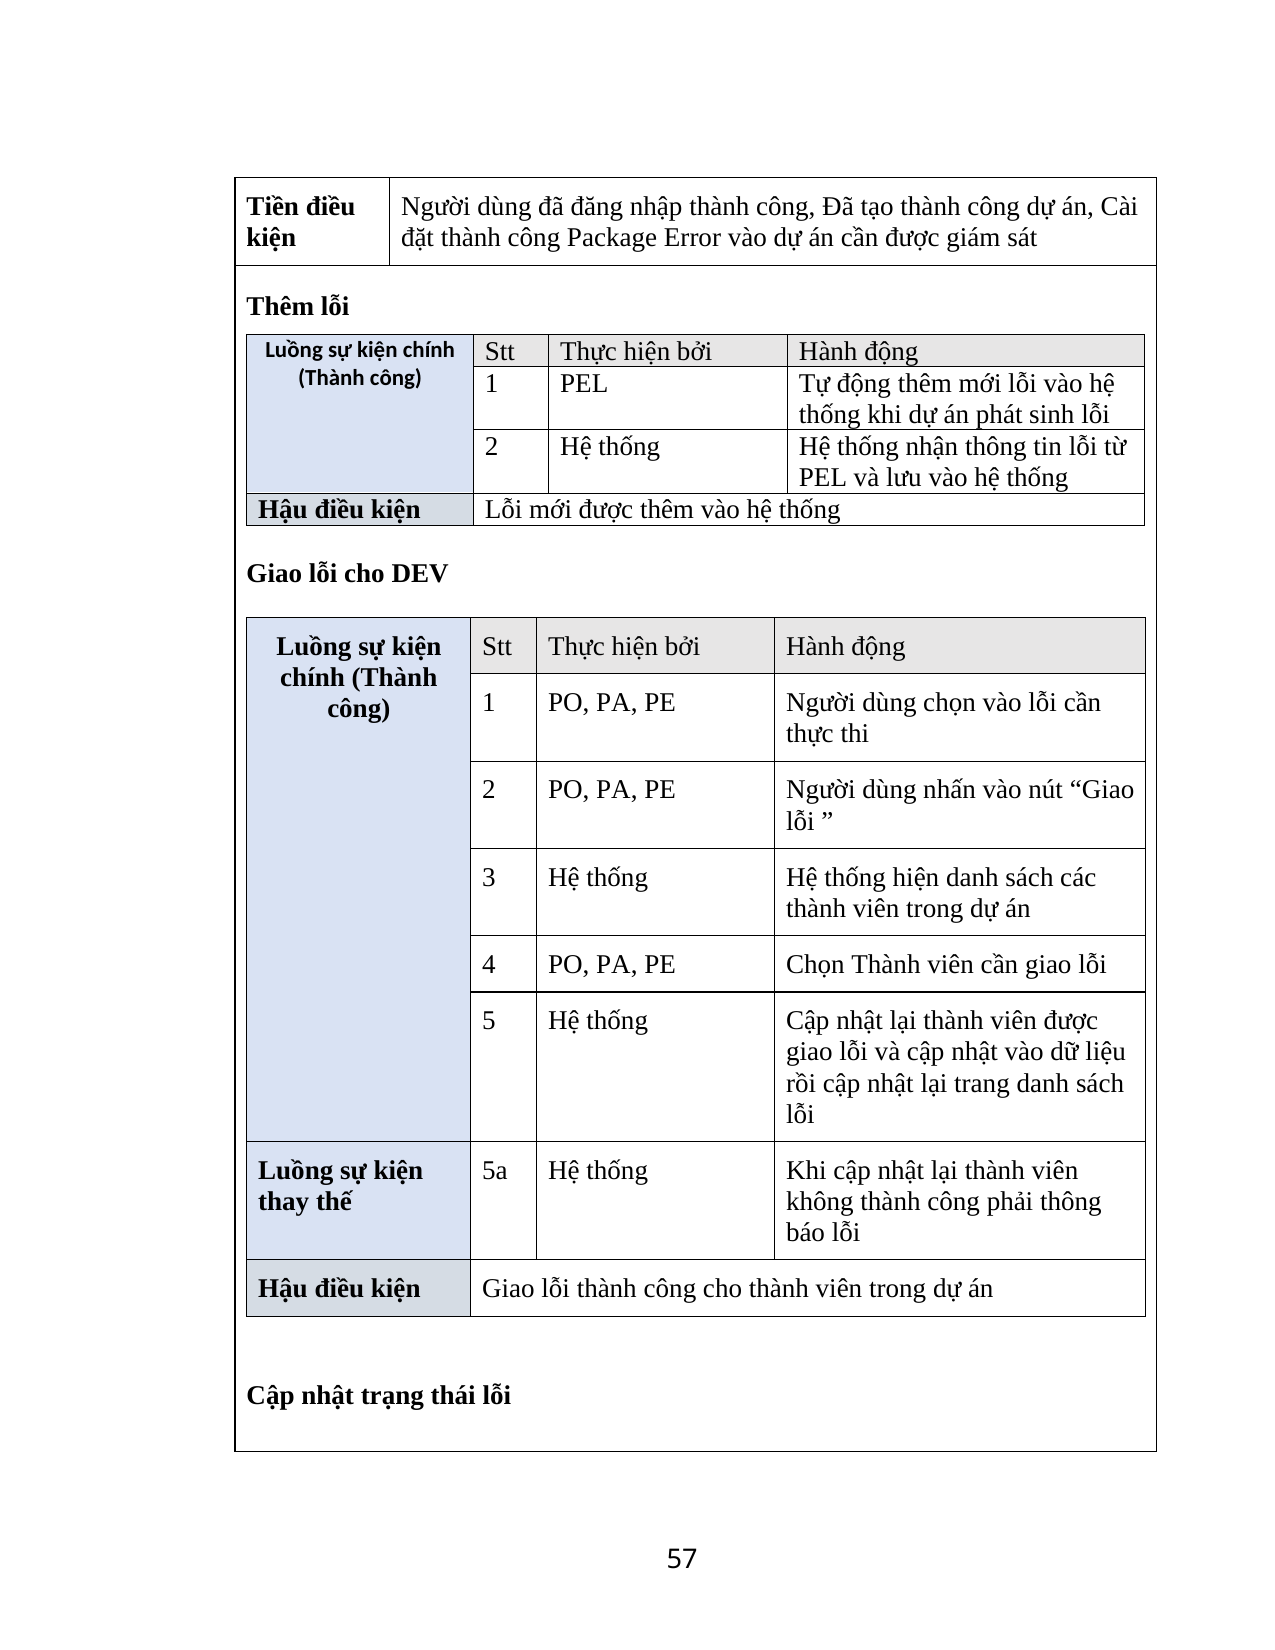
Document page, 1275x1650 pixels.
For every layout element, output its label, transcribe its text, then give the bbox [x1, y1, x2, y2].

table_cell Tiền điều kiện [236, 178, 389, 264]
table_cell Người dùng đã đăng nhập thành công, Đã tạo thành công dự án, Cài đặt thành công Package Error vào dự án cần được giám sát [390, 178, 1156, 264]
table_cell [236, 266, 1156, 1451]
